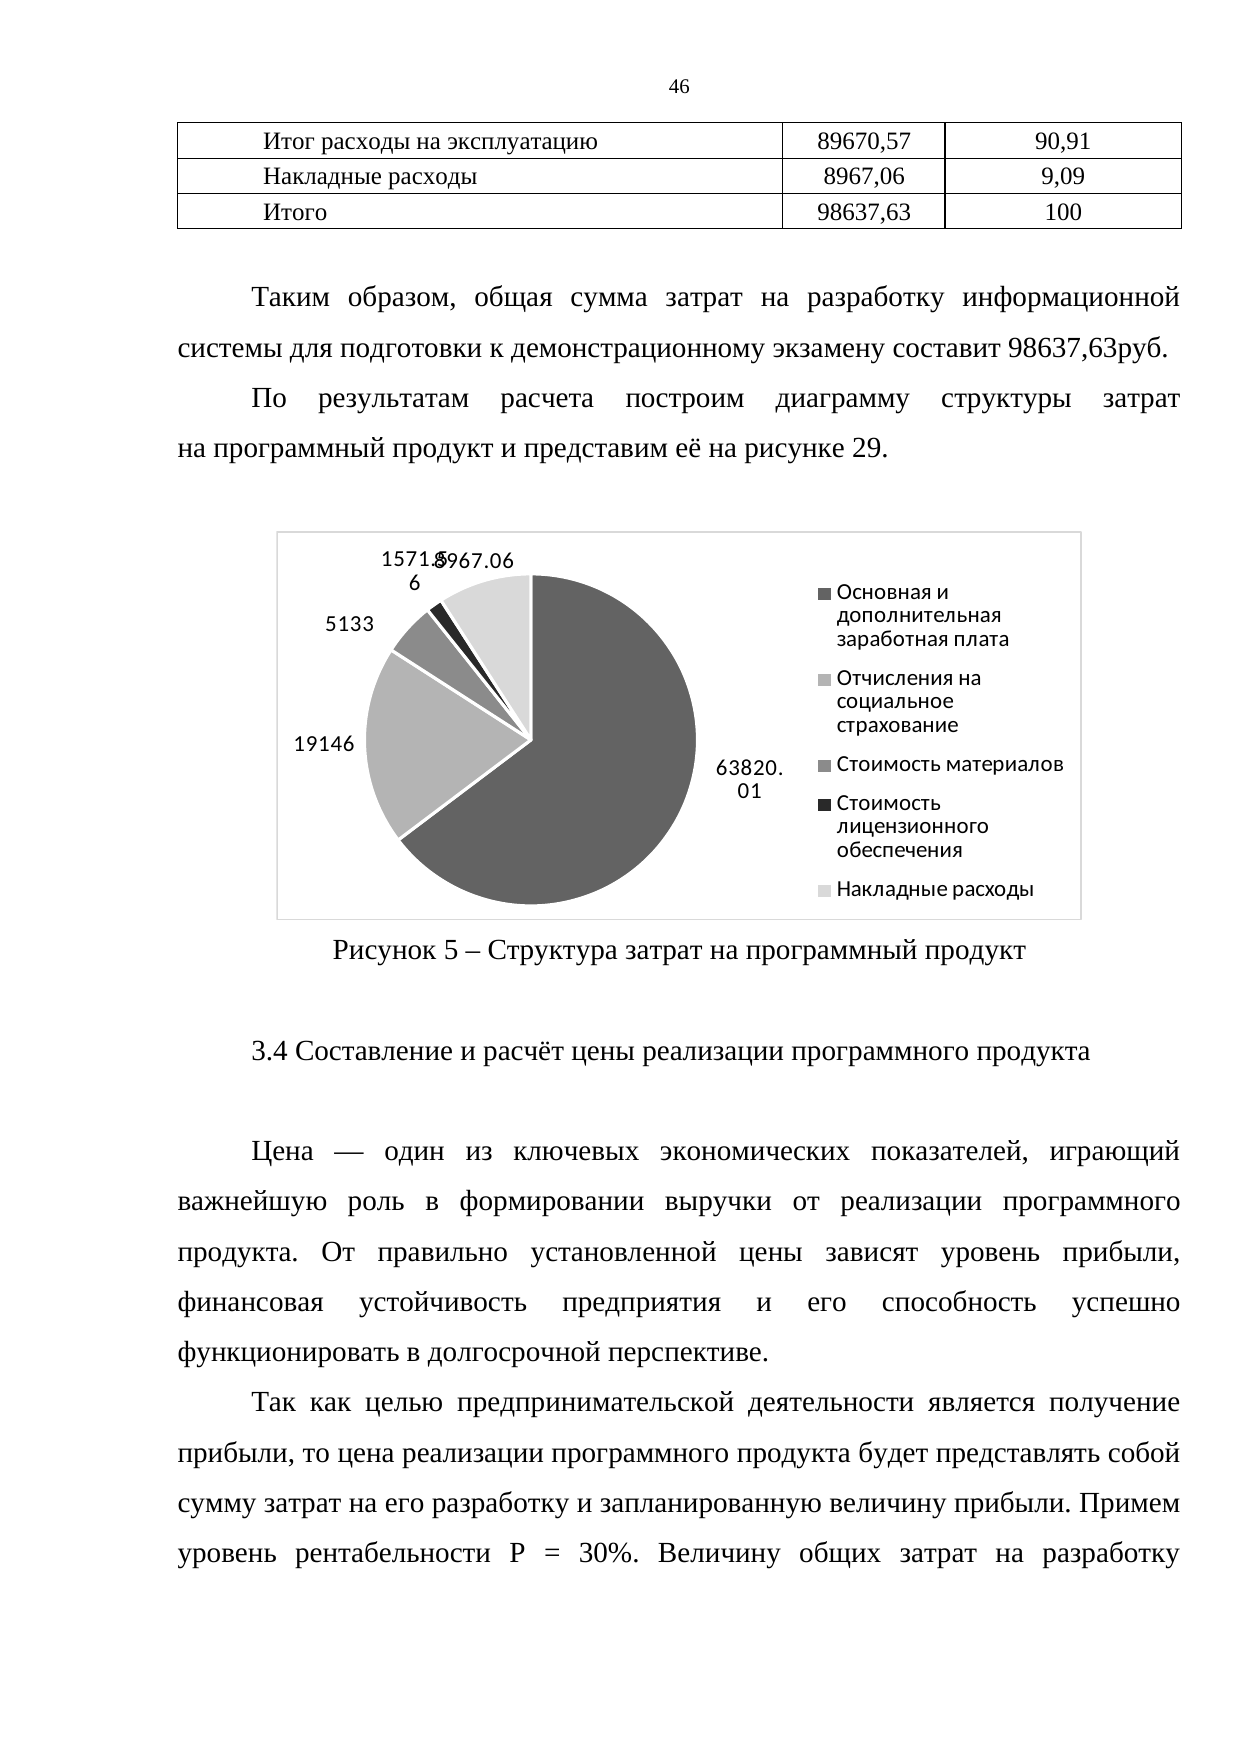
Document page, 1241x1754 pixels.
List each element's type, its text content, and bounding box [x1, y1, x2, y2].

table_cell 98637,63 [783, 194, 944, 228]
table_cell 9,09 [946, 159, 1181, 193]
text Таким образом, общая сумма затрат на разработку информационной системы для подготовки к демонстрационному экзамену составит 98637,63руб. [177, 279, 1181, 363]
table_cell 90,91 [946, 123, 1181, 157]
table_cell 8967,06 [783, 159, 944, 193]
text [177, 1384, 1181, 1569]
table_cell Итого [178, 194, 782, 228]
table_cell 100 [946, 194, 1181, 228]
table_cell Накладные расходы [178, 159, 782, 193]
table_cell 89670,57 [783, 123, 944, 157]
text Рисунок 5 – Структура затрат на программный продукт [177, 932, 1181, 966]
text Цена — один из ключевых экономических показателей, играющий важнейшую роль в формировании выручки от реализации программного продукта. От правильно установленной цены зависят уровень прибыли, финансовая устойчивость предприятия и его способность успешно функционировать в долгосрочной перспективе. [177, 1133, 1181, 1368]
table_cell Итог расходы на эксплуатацию [178, 123, 782, 157]
text 3.4 Составление и расчёт цены реализации программного продукта [177, 1033, 1181, 1066]
text По результатам расчета построим диаграмму структуры затрат на программный продукт и представим её на рисунке 29. [177, 380, 1181, 464]
